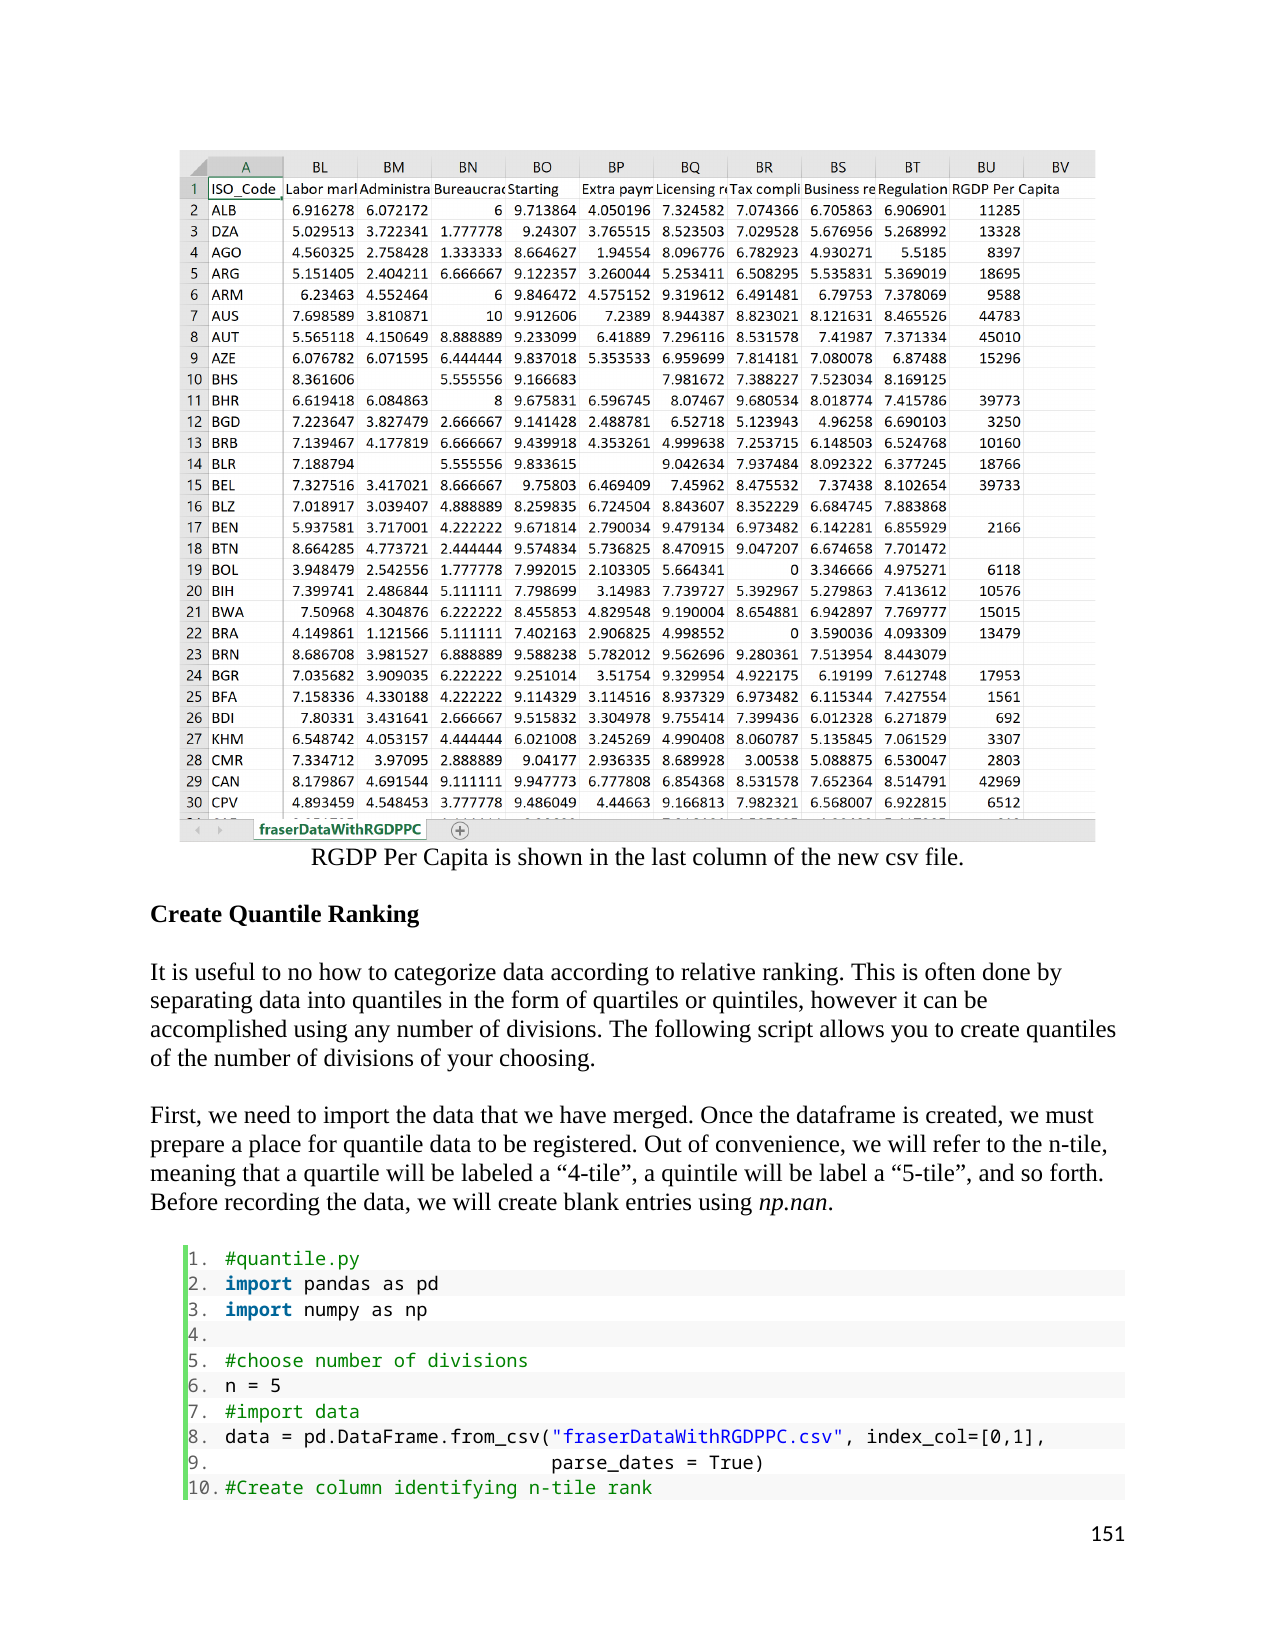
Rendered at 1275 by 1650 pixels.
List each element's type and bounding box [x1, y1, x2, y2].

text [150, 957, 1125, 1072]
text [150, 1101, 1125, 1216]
picture [179, 150, 1096, 842]
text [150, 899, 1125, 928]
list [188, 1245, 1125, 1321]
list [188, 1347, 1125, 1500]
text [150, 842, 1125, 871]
